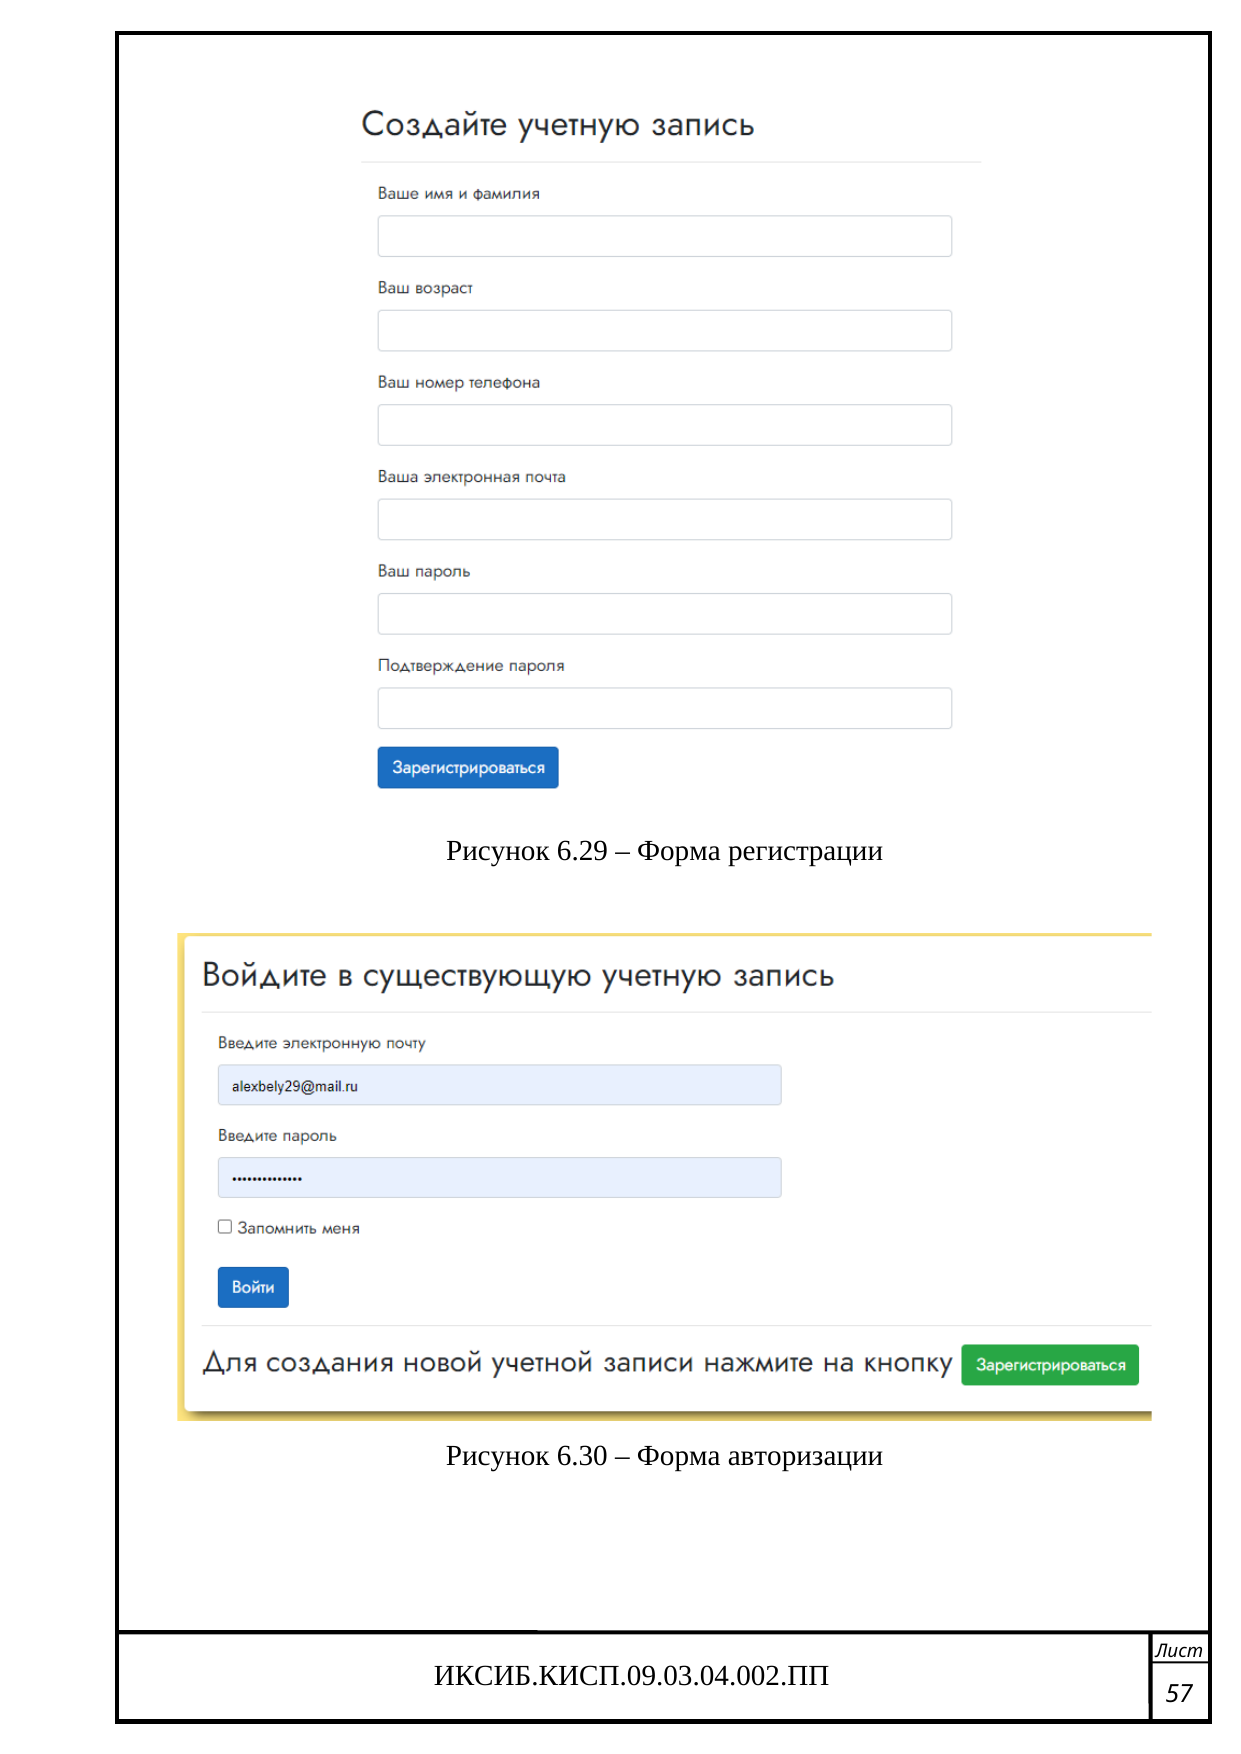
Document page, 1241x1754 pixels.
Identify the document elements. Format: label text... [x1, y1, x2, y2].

picture [347, 88, 982, 817]
picture [177, 933, 1152, 1421]
text Рисунок 6.29 – Форма регистрации [177, 833, 1152, 866]
text Рисунок 6.30 – Форма авторизации [177, 1438, 1152, 1471]
